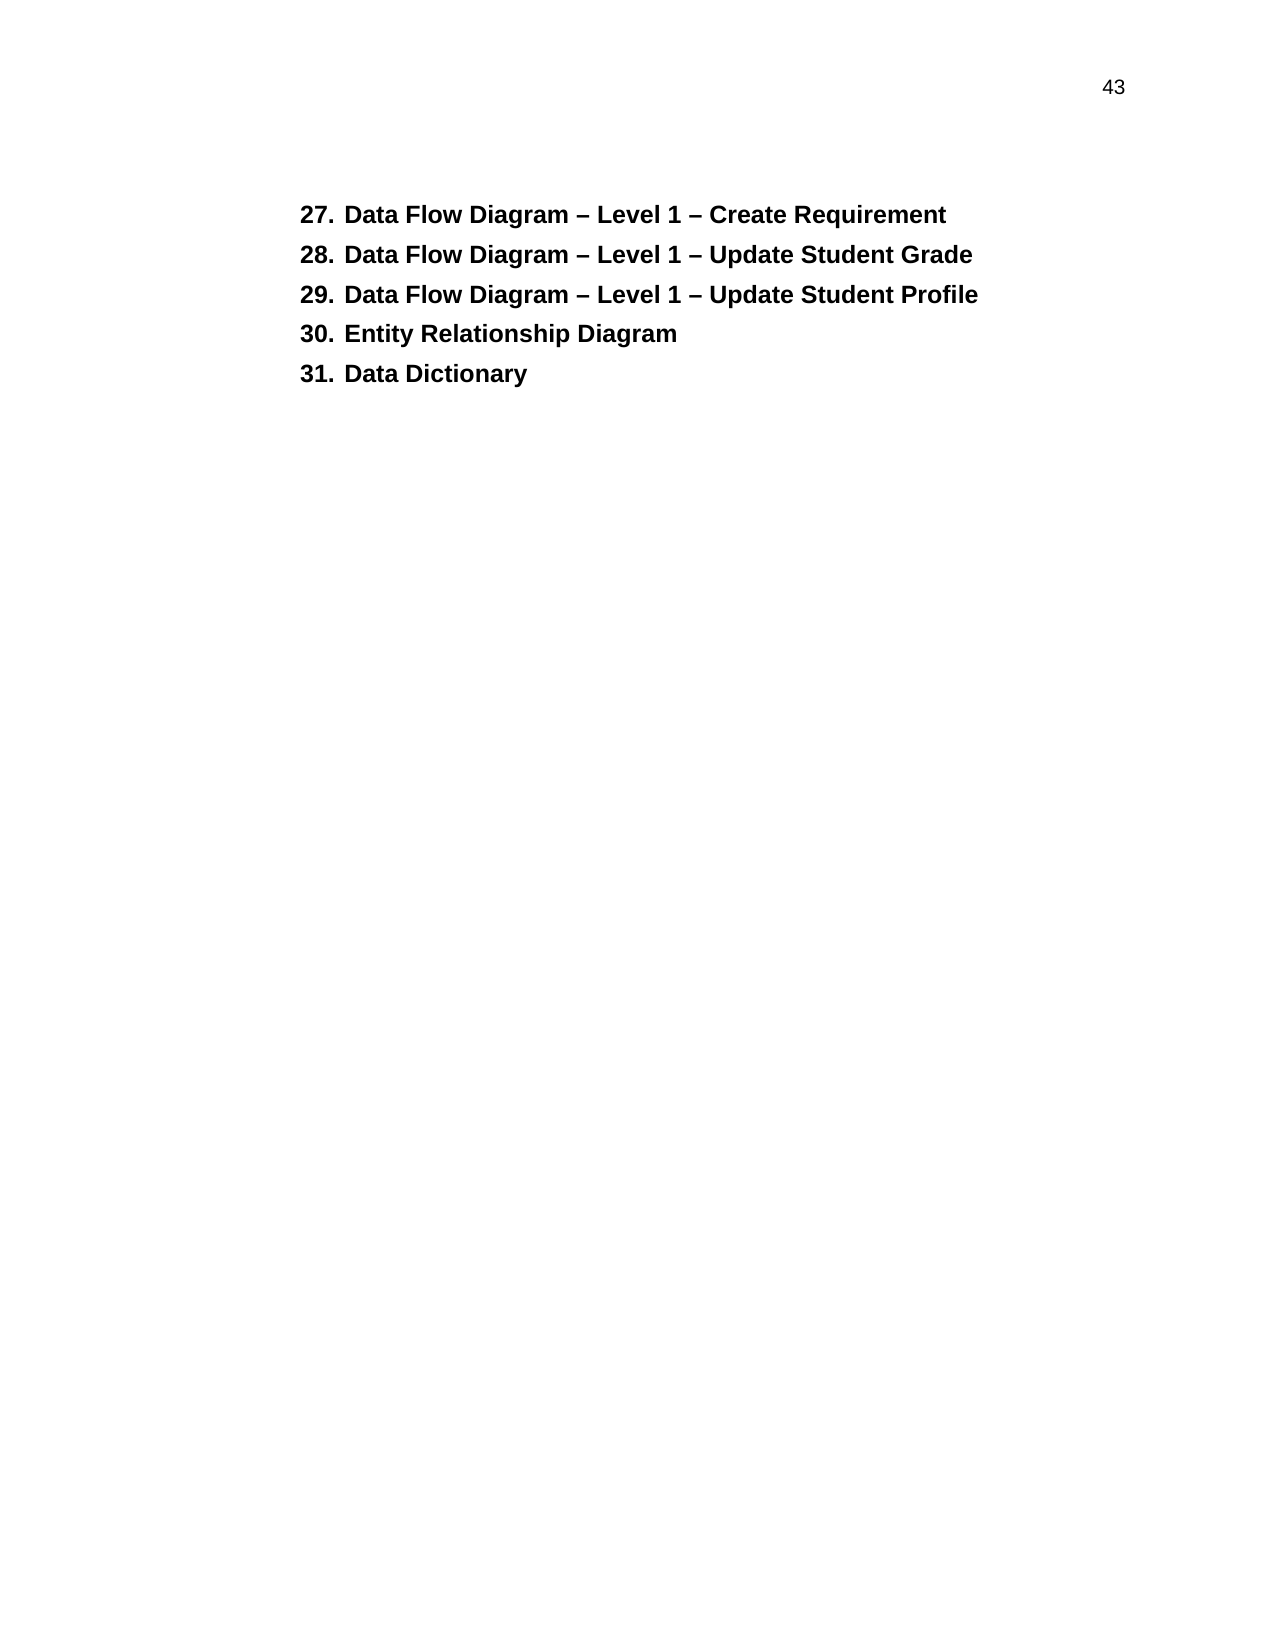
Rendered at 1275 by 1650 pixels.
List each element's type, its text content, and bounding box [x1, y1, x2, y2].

subtitle Data Flow Diagram – Level 1 – Create Requirement [300, 194, 1125, 229]
subtitle Data Flow Diagram – Level 1 – Update Student Profile [300, 273, 1125, 308]
subtitle Entity Relationship Diagram [300, 312, 1125, 348]
subtitle Data Flow Diagram – Level 1 – Update Student Grade [300, 233, 1125, 269]
subtitle Data Dictionary [300, 352, 1125, 1451]
